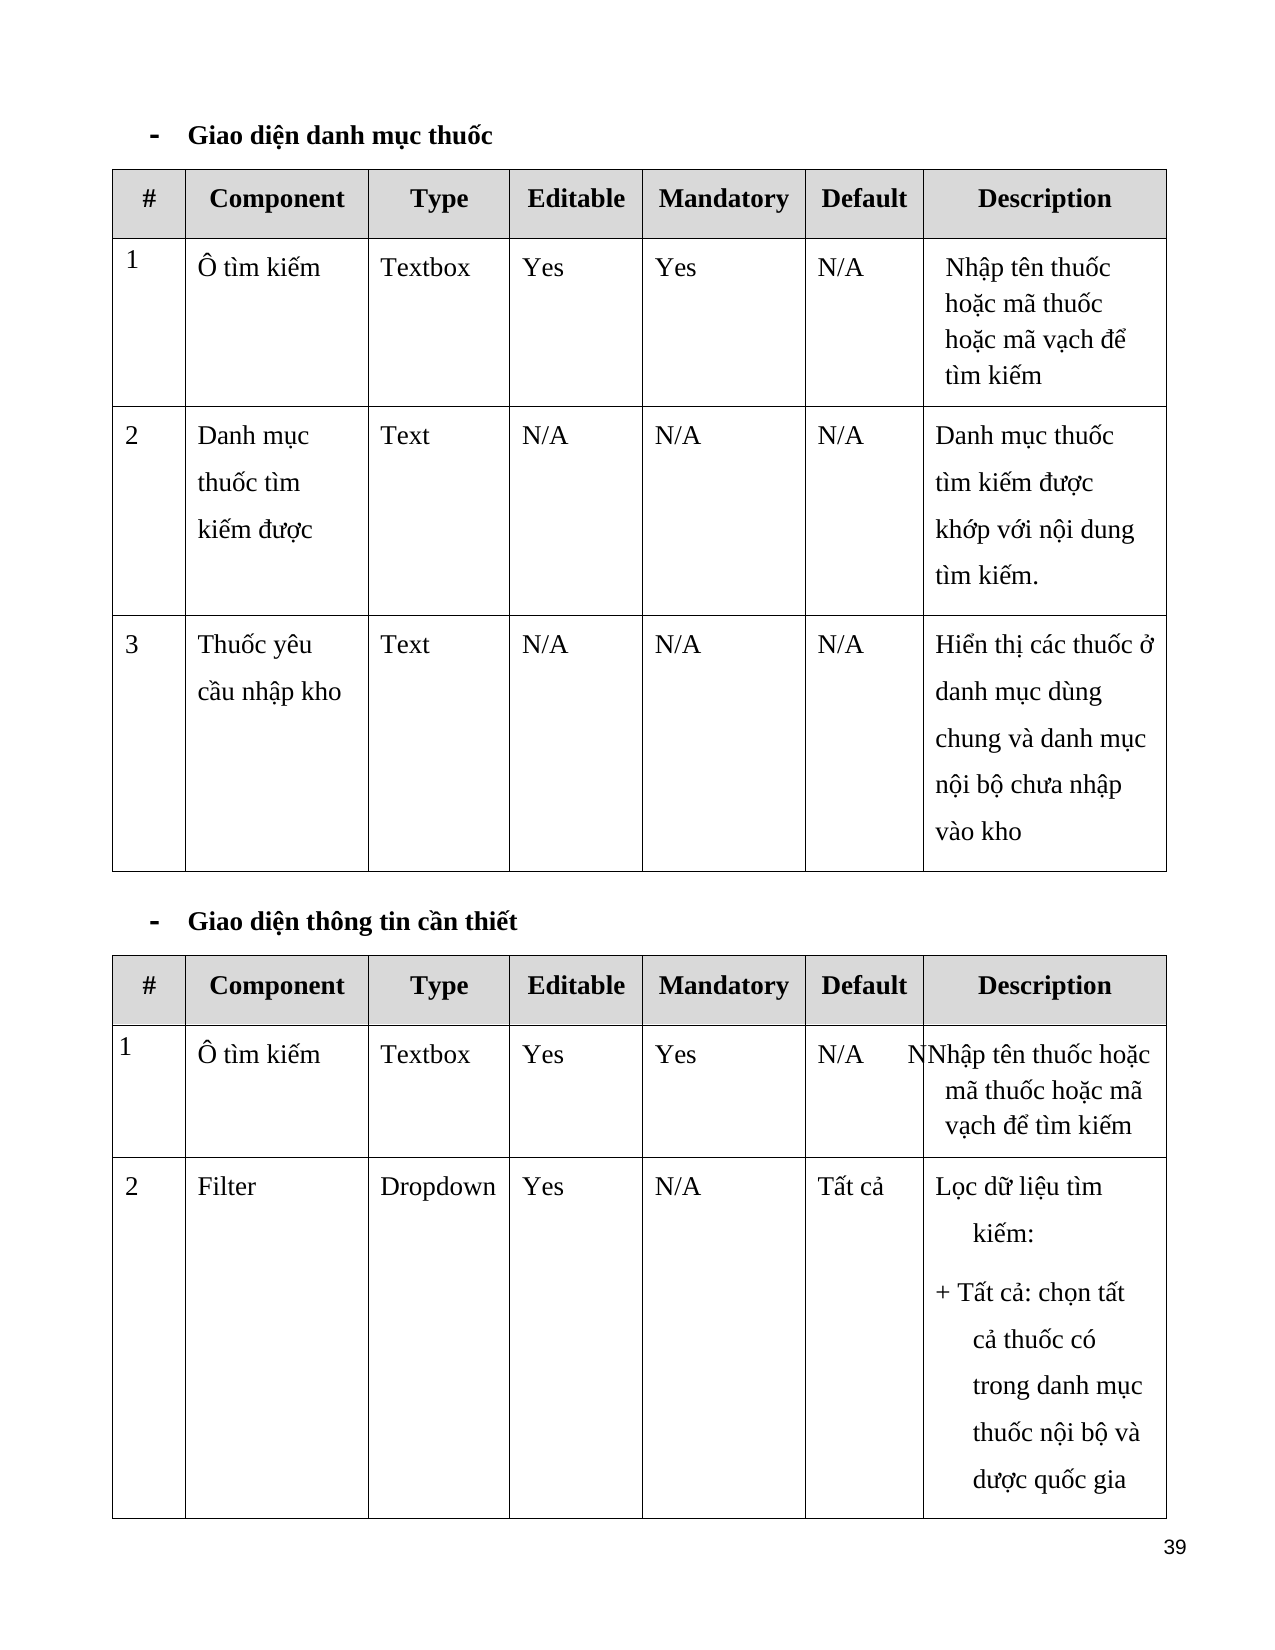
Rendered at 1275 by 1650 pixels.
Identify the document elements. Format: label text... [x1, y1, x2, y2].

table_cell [924, 1158, 1166, 1518]
table_cell Yes [510, 239, 642, 406]
table_cell Yes [643, 1026, 805, 1157]
table_header Component [186, 956, 368, 1024]
table_cell Text [369, 407, 509, 615]
list Giao diện danh mục thuốc [150, 119, 1186, 150]
table_header Mandatory [643, 170, 805, 238]
table_cell 2 [113, 1158, 185, 1518]
table_cell Nhập tên thuốc hoặc mã thuốc hoặc mã vạch để tìm kiếm [924, 239, 1166, 406]
table_cell N/A [643, 616, 805, 871]
table_header Default [806, 170, 923, 238]
table_header Editable [510, 956, 642, 1024]
table_cell N/A [643, 407, 805, 615]
table_header # [113, 956, 185, 1024]
table_cell Ô tìm kiếm [186, 239, 368, 406]
table_cell Yes [643, 239, 805, 406]
table_header Default [806, 956, 923, 1024]
table_cell N/A [806, 1026, 923, 1157]
table_cell N/A [806, 407, 923, 615]
table_cell Danh mục thuốc tìm kiếm được [186, 407, 368, 615]
table_cell Hiển thị các thuốc ở danh mục dùng chung và danh mục nội bộ chưa nhập vào kho [924, 616, 1166, 871]
table_header Mandatory [643, 956, 805, 1024]
table_cell Dropdown [369, 1158, 509, 1518]
table_cell 1 [113, 1026, 185, 1157]
table_cell Filter [186, 1158, 368, 1518]
table_cell N/A [510, 407, 642, 615]
table_cell N/A [806, 616, 923, 871]
table_header Type [369, 170, 509, 238]
table_header Editable [510, 170, 642, 238]
table_cell N/A [806, 239, 923, 406]
table_cell Yes [510, 1026, 642, 1157]
table_cell 1 [113, 239, 185, 406]
table_cell Textbox [369, 1026, 509, 1157]
table_cell Tất cả [806, 1158, 923, 1518]
table_cell Ô tìm kiếm [186, 1026, 368, 1157]
table_cell Textbox [369, 239, 509, 406]
table_cell N/A [643, 1158, 805, 1518]
table_header Description [924, 956, 1166, 1024]
table_cell Thuốc yêu cầu nhập kho [186, 616, 368, 871]
table_cell N/A [510, 616, 642, 871]
list Giao diện thông tin cần thiết [150, 905, 1186, 936]
table_header Component [186, 170, 368, 238]
table_header Description [924, 170, 1166, 238]
table_cell NNhập tên thuốc hoặc mã thuốc hoặc mã vạch để tìm kiếm [924, 1026, 1166, 1157]
table_cell 2 [113, 407, 185, 615]
table_cell 3 [113, 616, 185, 871]
table_header Type [369, 956, 509, 1024]
table_cell Danh mục thuốc tìm kiếm được khớp với nội dung tìm kiếm. [924, 407, 1166, 615]
table_header # [113, 170, 185, 238]
table_cell Yes [510, 1158, 642, 1518]
table_cell Text [369, 616, 509, 871]
